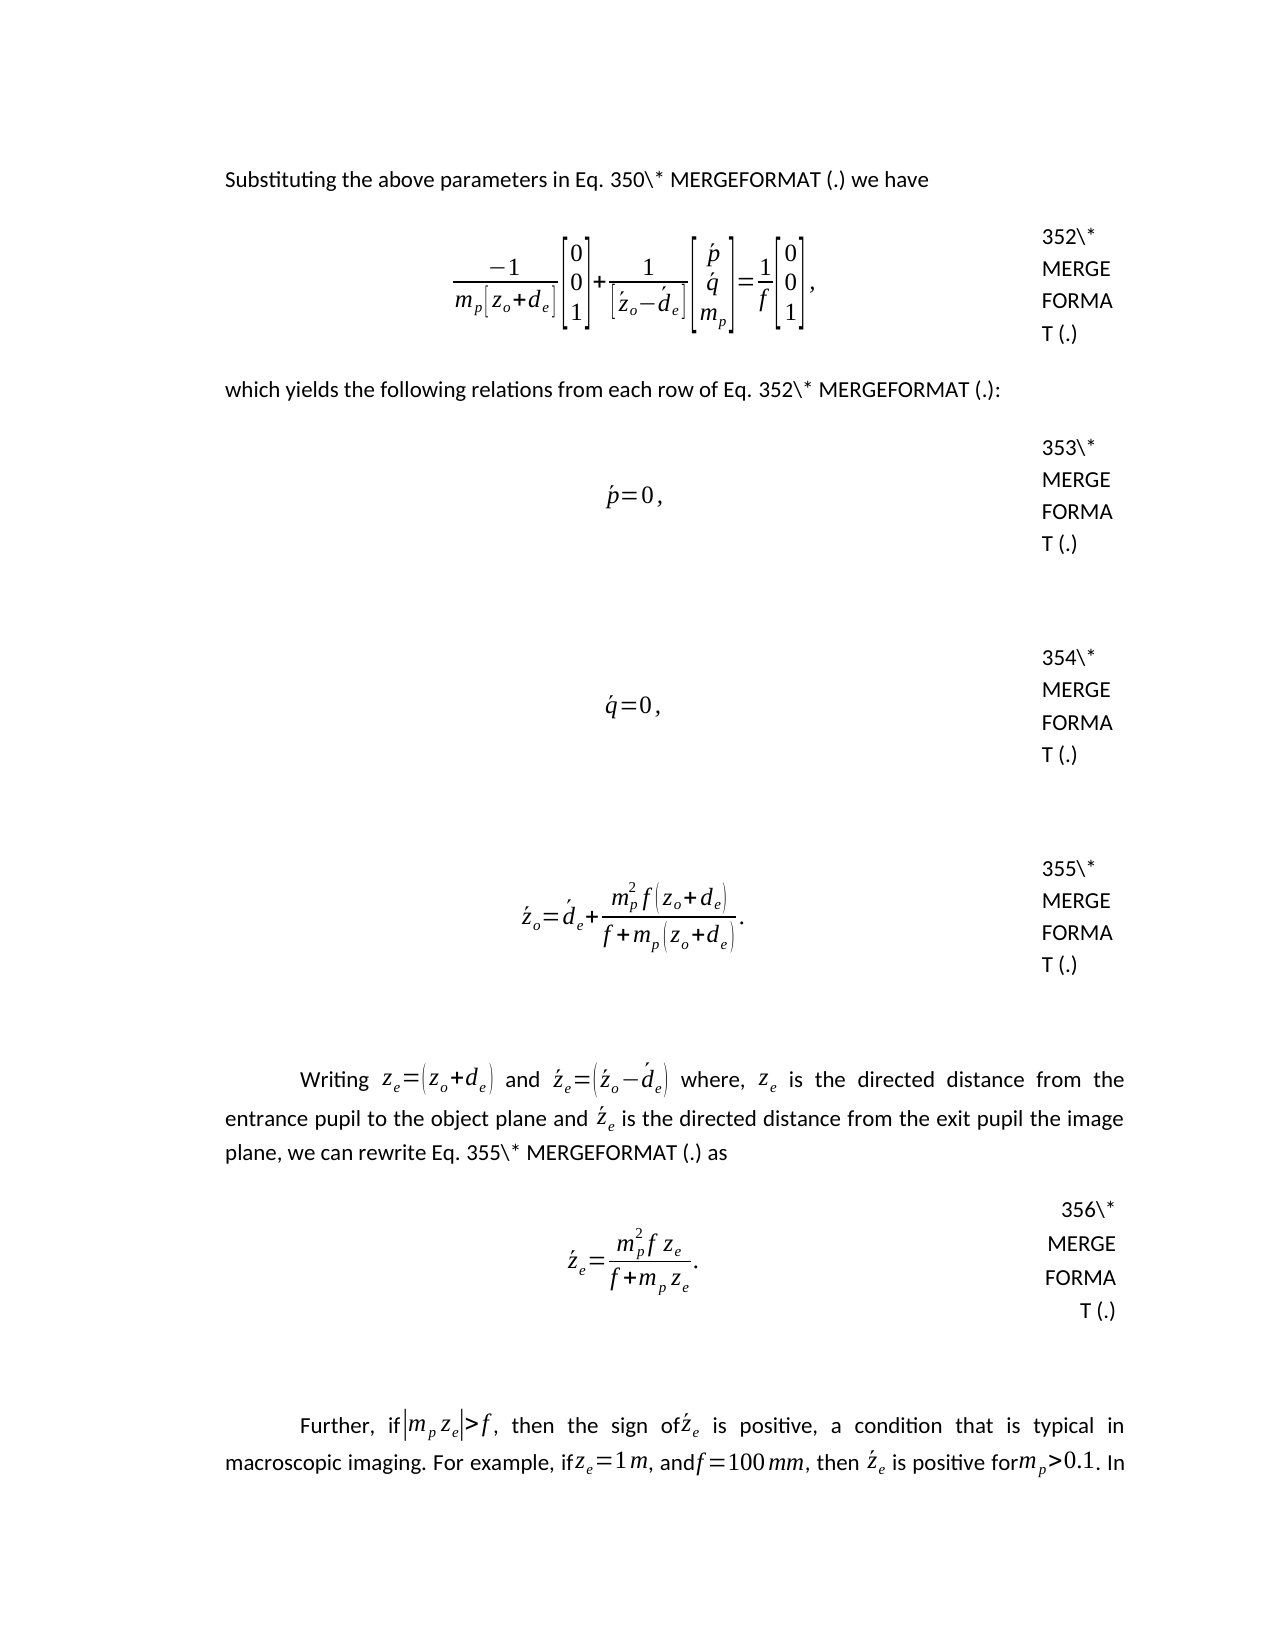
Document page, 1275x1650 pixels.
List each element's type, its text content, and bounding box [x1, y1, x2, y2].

table_header [1042, 218, 1116, 376]
table_header [1042, 429, 1116, 586]
table_header [225, 429, 1042, 586]
table_header [225, 218, 1042, 376]
table_header [225, 850, 1042, 1007]
text which yields the following relations from each row of Eq. (3.52): [225, 376, 1125, 404]
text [225, 1407, 1125, 1478]
table_header [225, 1191, 1042, 1354]
table_header [1042, 1191, 1116, 1354]
table_header [1042, 639, 1116, 797]
table_header [1042, 850, 1116, 1007]
text Substituting the above parameters in Eq. (3.50) we have [225, 165, 1125, 193]
text Writing and where, is the directed distance from the entrance pupil to the object plane and is the directed distance from the exit pupil the image plane, we can rewrite Eq. (3.55) as [225, 1061, 1125, 1166]
table_header [225, 639, 1042, 797]
